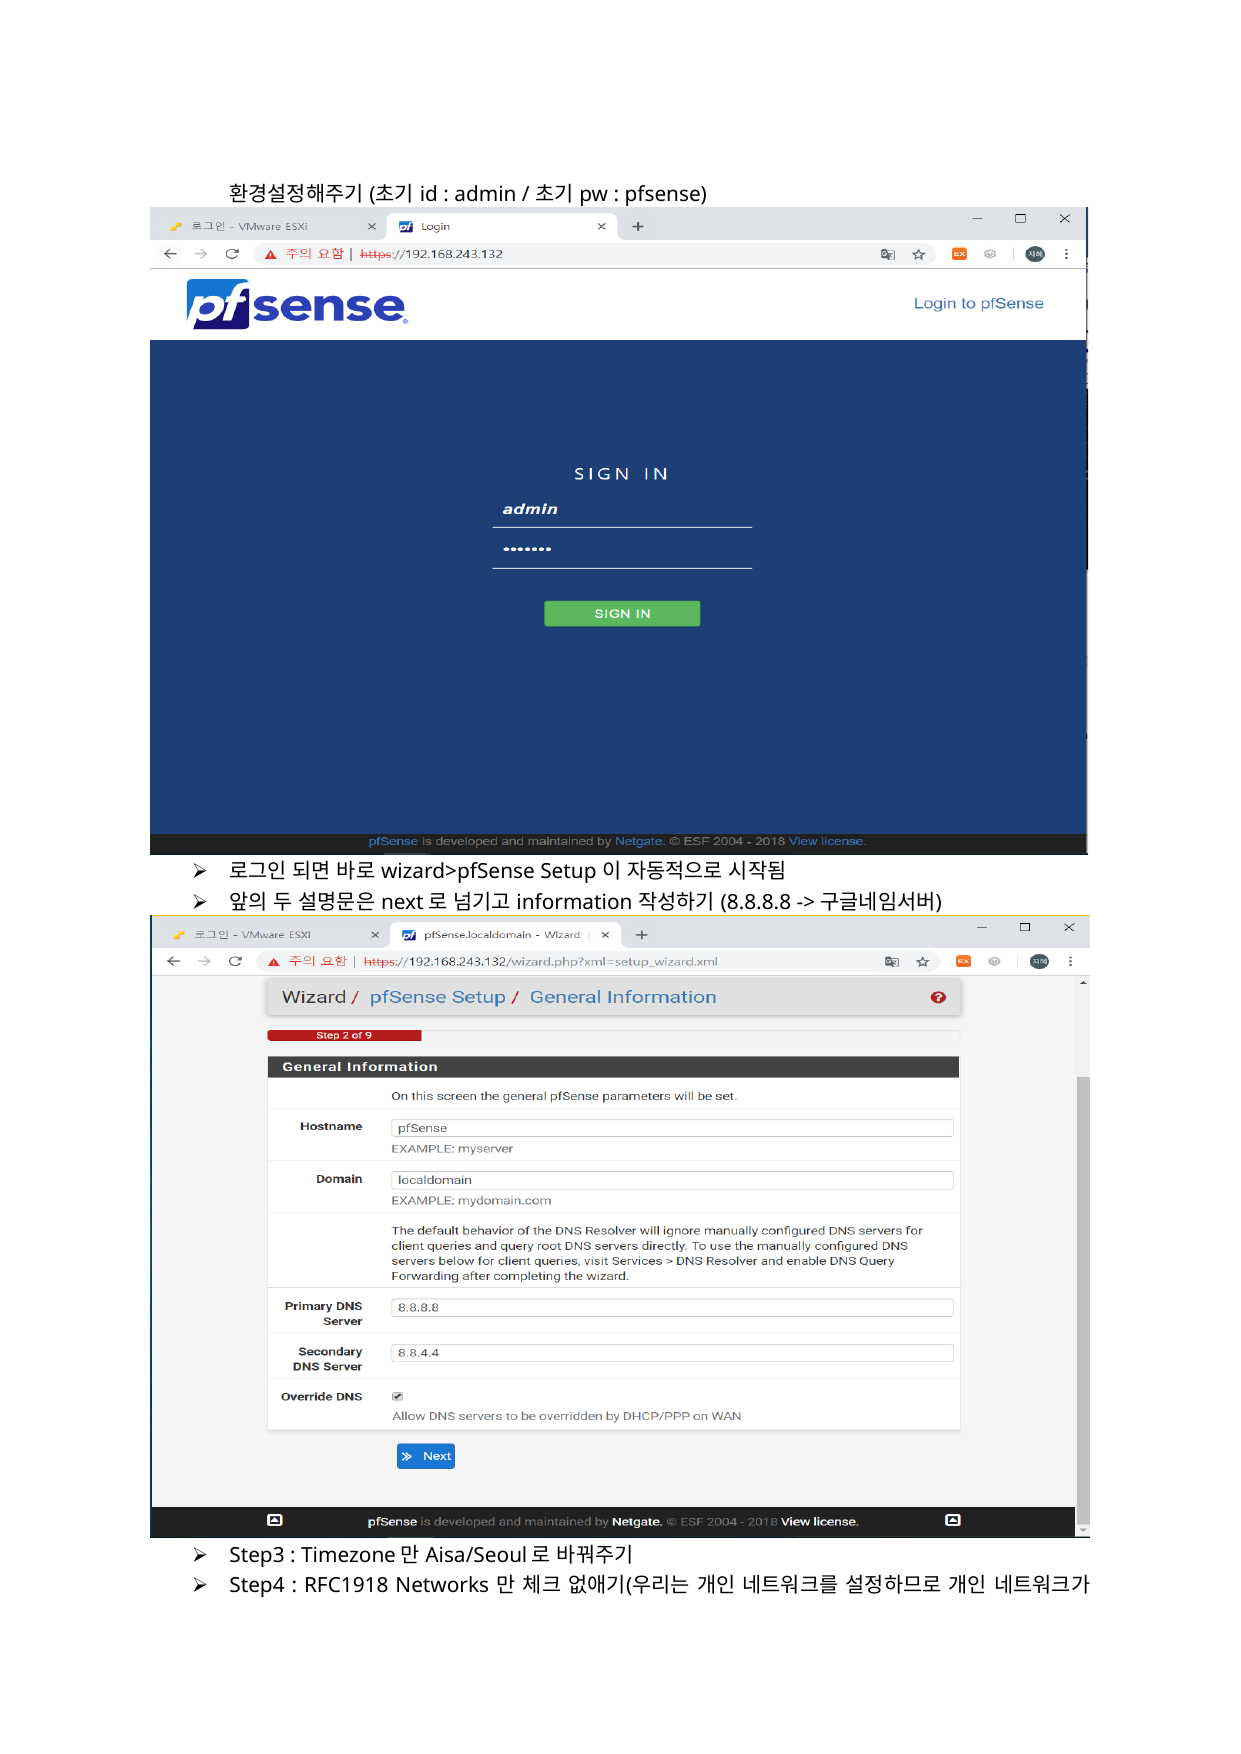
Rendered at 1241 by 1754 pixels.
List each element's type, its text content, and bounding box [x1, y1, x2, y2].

list 앞의 두 설명문은 next로 넘기고 information 작성하기 (8.8.8.8 -> 구글네임서버) [192, 885, 1090, 915]
picture [150, 915, 1090, 1538]
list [192, 1568, 1090, 1598]
list 로그인 되면 바로 wizard>pfSense Setup 이 자동적으로 시작됨 [192, 854, 1090, 885]
list Step3 : Timezone만 Aisa/Seoul로 바꿔주기 [192, 1538, 1090, 1568]
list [192, 177, 1090, 207]
picture [150, 207, 1089, 855]
